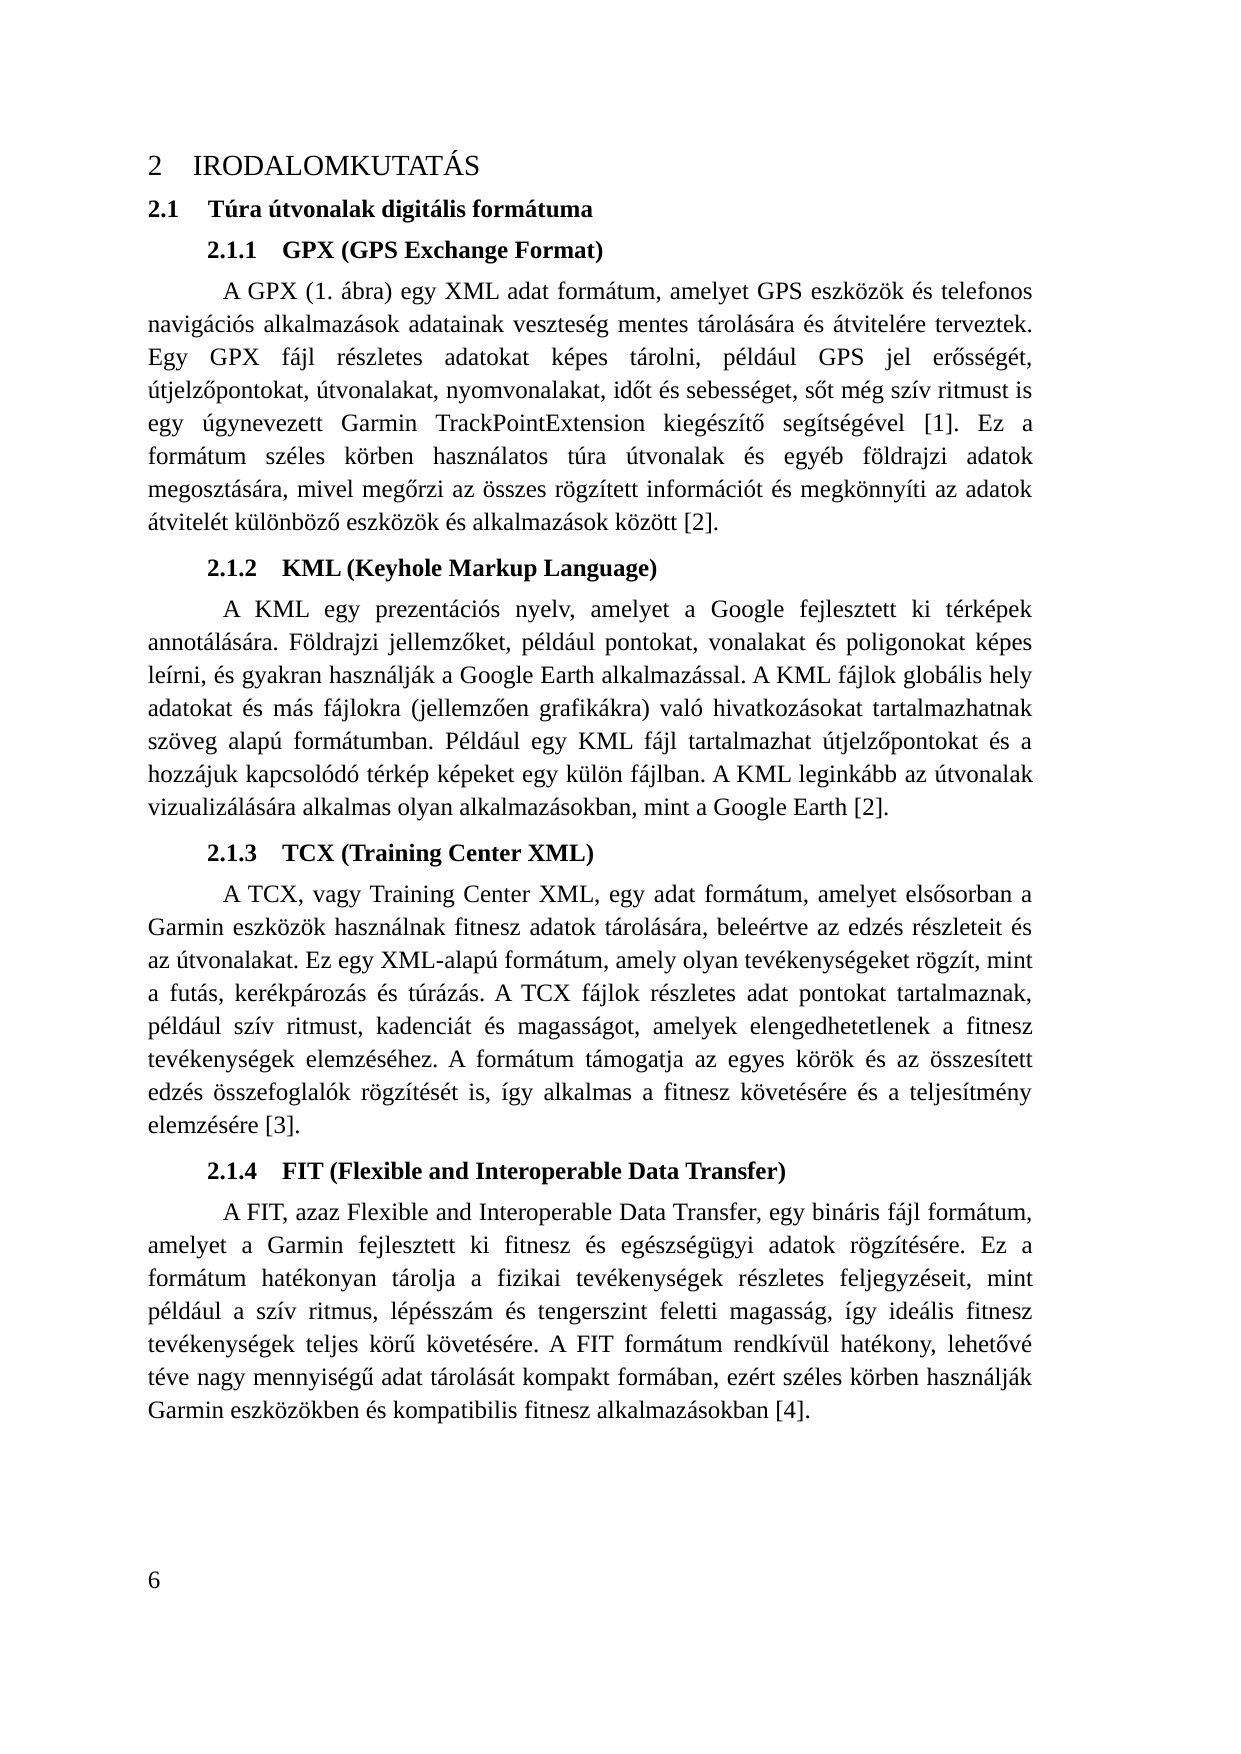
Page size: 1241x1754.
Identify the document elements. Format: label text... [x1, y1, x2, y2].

subtitle KML (Keyhole Markup Language) [207, 553, 1033, 582]
subtitle GPX (GPS Exchange Format) [207, 235, 1033, 264]
text A GPX (1. ábra) egy XML adat formátum, amelyet GPS eszközök és telefonos navigációs alkalmazások adatainak veszteség mentes tárolására és átvitelére terveztek. Egy GPX fájl részletes adatokat képes tárolni, például GPS jel erősségét, útjelzőpontokat, útvonalakat, nyomvonalakat, időt és sebességet, sőt még szív ritmust is egy úgynevezett Garmin TrackPointExtension kiegészítő segítségével . Ez a formátum széles körben használatos túra útvonalak és egyéb földrajzi adatok megosztására, mivel megőrzi az összes rögzített információt és megkönnyíti az adatok átvitelét különböző eszközök és alkalmazások között . [148, 276, 1033, 536]
subtitle TCX (Training Center XML) [207, 838, 1033, 867]
subtitle FIT (Flexible and Interoperable Data Transfer) [207, 1156, 1033, 1184]
text A KML egy prezentációs nyelv, amelyet a Google fejlesztett ki térképek annotálására. Földrajzi jellemzőket, például pontokat, vonalakat és poligonokat képes leírni, és gyakran használják a Google Earth alkalmazással. A KML fájlok globális hely adatokat és más fájlokra (jellemzően grafikákra) való hivatkozásokat tartalmazhatnak szöveg alapú formátumban. Például egy KML fájl tartalmazhat útjelzőpontokat és a hozzájuk kapcsolódó térkép képeket egy külön fájlban. A KML leginkább az útvonalak vizualizálására alkalmas olyan alkalmazásokban, mint a Google Earth . [148, 594, 1033, 821]
text A FIT, azaz Flexible and Interoperable Data Transfer, egy bináris fájl formátum, amelyet a Garmin fejlesztett ki fitnesz és egészségügyi adatok rögzítésére. Ez a formátum hatékonyan tárolja a fizikai tevékenységek részletes feljegyzéseit, mint például a szív ritmus, lépésszám és tengerszint feletti magasság, így ideális fitnesz tevékenységek teljes körű követésére. A FIT formátum rendkívül hatékony, lehetővé téve nagy mennyiségű adat tárolását kompakt formában, ezért széles körben használják Garmin eszközökben és kompatibilis fitnesz alkalmazásokban . [148, 1197, 1033, 1424]
text A TCX, vagy Training Center XML, egy adat formátum, amelyet elsősorban a Garmin eszközök használnak fitnesz adatok tárolására, beleértve az edzés részleteit és az útvonalakat. Ez egy XML-alapú formátum, amely olyan tevékenységeket rögzít, mint a futás, kerékpározás és túrázás. A TCX fájlok részletes adat pontokat tartalmaznak, például szív ritmust, kadenciát és magasságot, amelyek elengedhetetlenek a fitnesz tevékenységek elemzéséhez. A formátum támogatja az egyes körök és az összesített edzés összefoglalók rögzítését is, így alkalmas a fitnesz követésére és a teljesítmény elemzésére . [148, 879, 1033, 1139]
subtitle Túra útvonalak digitális formátuma [148, 194, 1033, 222]
subtitle Irodalomkutatás [148, 148, 1033, 181]
